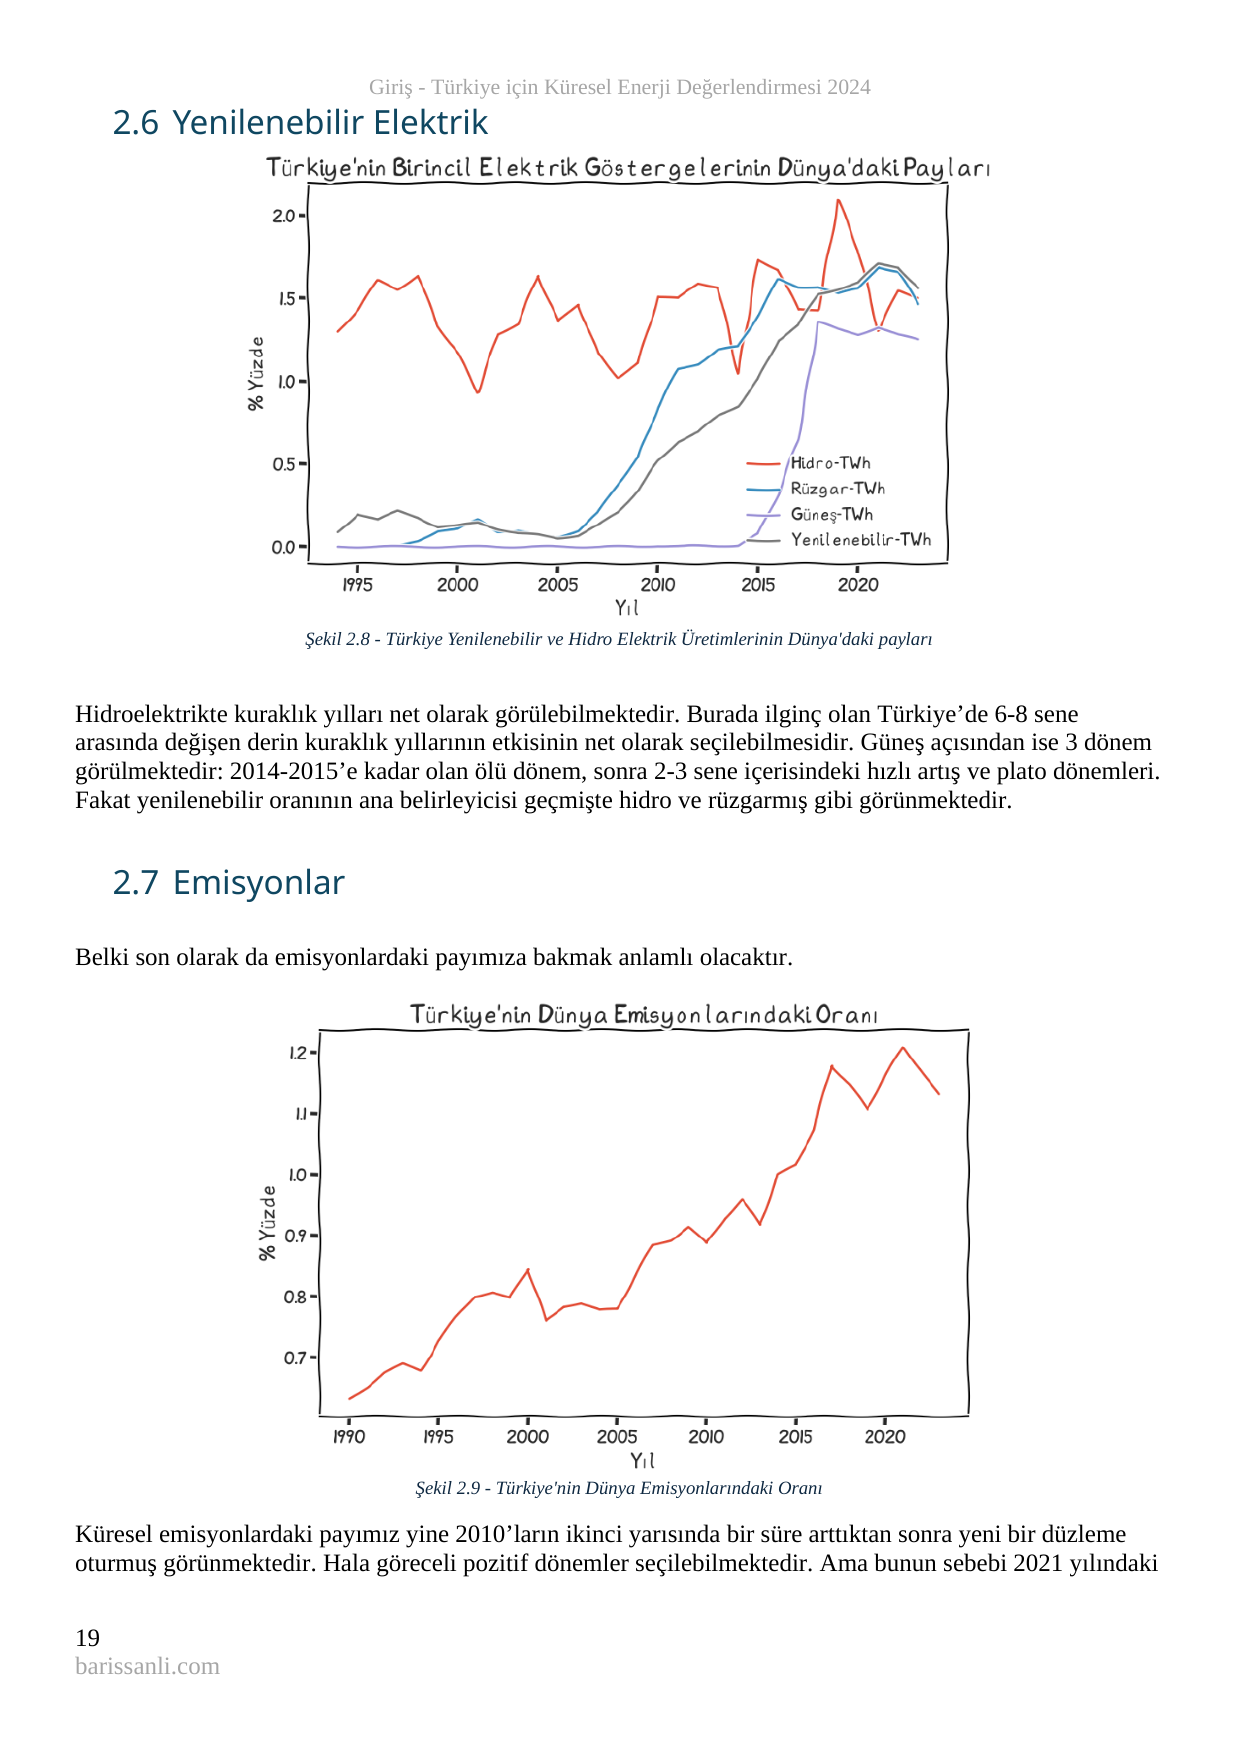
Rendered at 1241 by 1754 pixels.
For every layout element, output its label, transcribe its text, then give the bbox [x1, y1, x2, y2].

picture [225, 152, 1015, 628]
subtitle Emisyonlar [112, 859, 1165, 904]
text Şekil 2.9 - Türkiye'nin Dünya Emisyonlarındaki Oranı [75, 1477, 1165, 1499]
text Şekil 2.8 - Türkiye Yenilenebilir ve Hidro Elektrik Üretimlerinin Dünya'daki payları [75, 628, 1165, 649]
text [75, 1519, 1165, 1577]
picture [247, 999, 993, 1477]
text Belki son olarak da emisyonlardaki payımıza bakmak anlamlı olacaktır. [75, 942, 1165, 970]
text Hidroelektrikte kuraklık yılları net olarak görülebilmektedir. Burada ilginç olan Türkiye’de 6-8 sene arasında değişen derin kuraklık yıllarının etkisinin net olarak seçilebilmesidir. Güneş açısından ise 3 dönem görülmektedir: 2014-2015’e kadar olan ölü dönem, sonra 2-3 sene içerisindeki hızlı artış ve plato dönemleri. Fakat yenilenebilir oranının ana belirleyicisi geçmişte hidro ve rüzgarmış gibi görünmektedir. [75, 699, 1165, 814]
subtitle Yenilenebilir Elektrik [112, 99, 1165, 144]
